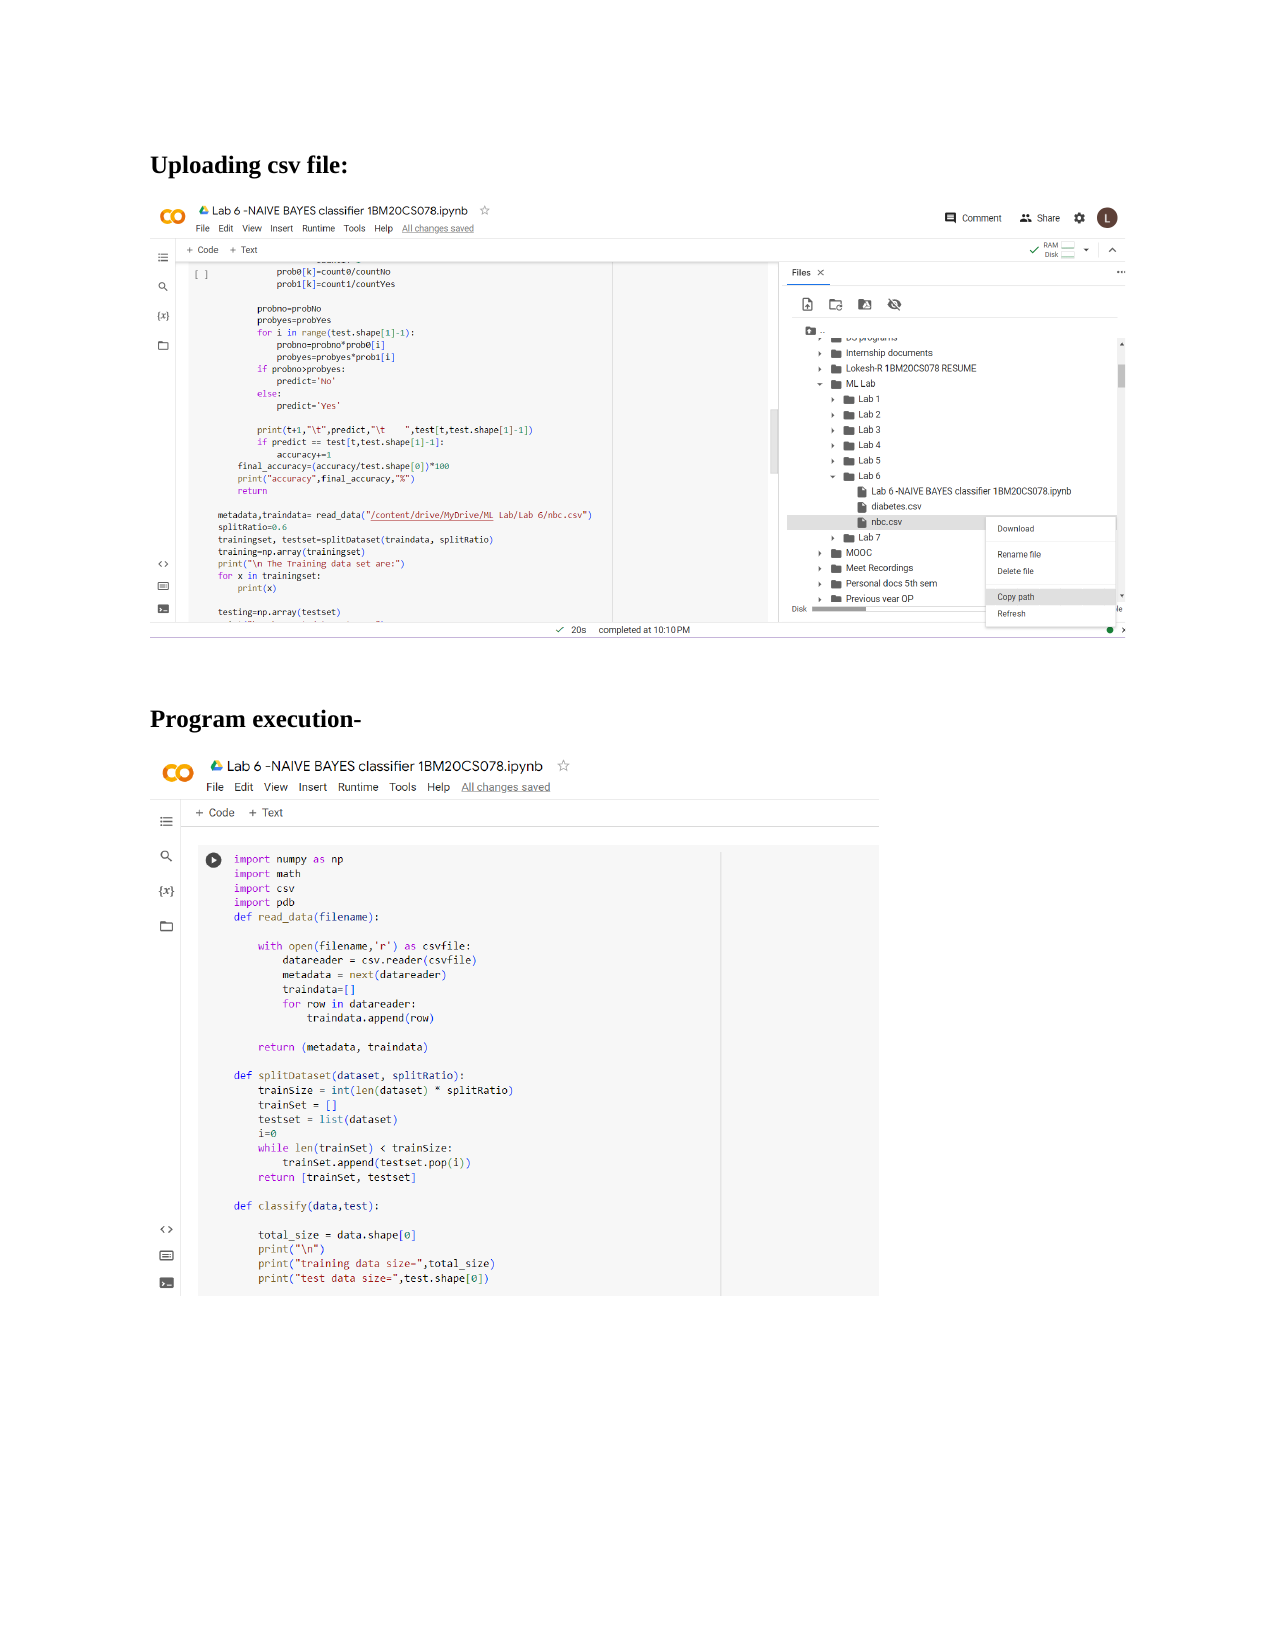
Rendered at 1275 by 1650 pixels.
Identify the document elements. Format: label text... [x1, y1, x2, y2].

text Uploading csv file: [150, 150, 1125, 179]
picture [150, 197, 1125, 638]
picture [150, 751, 879, 1296]
text Program execution- [150, 704, 1125, 732]
